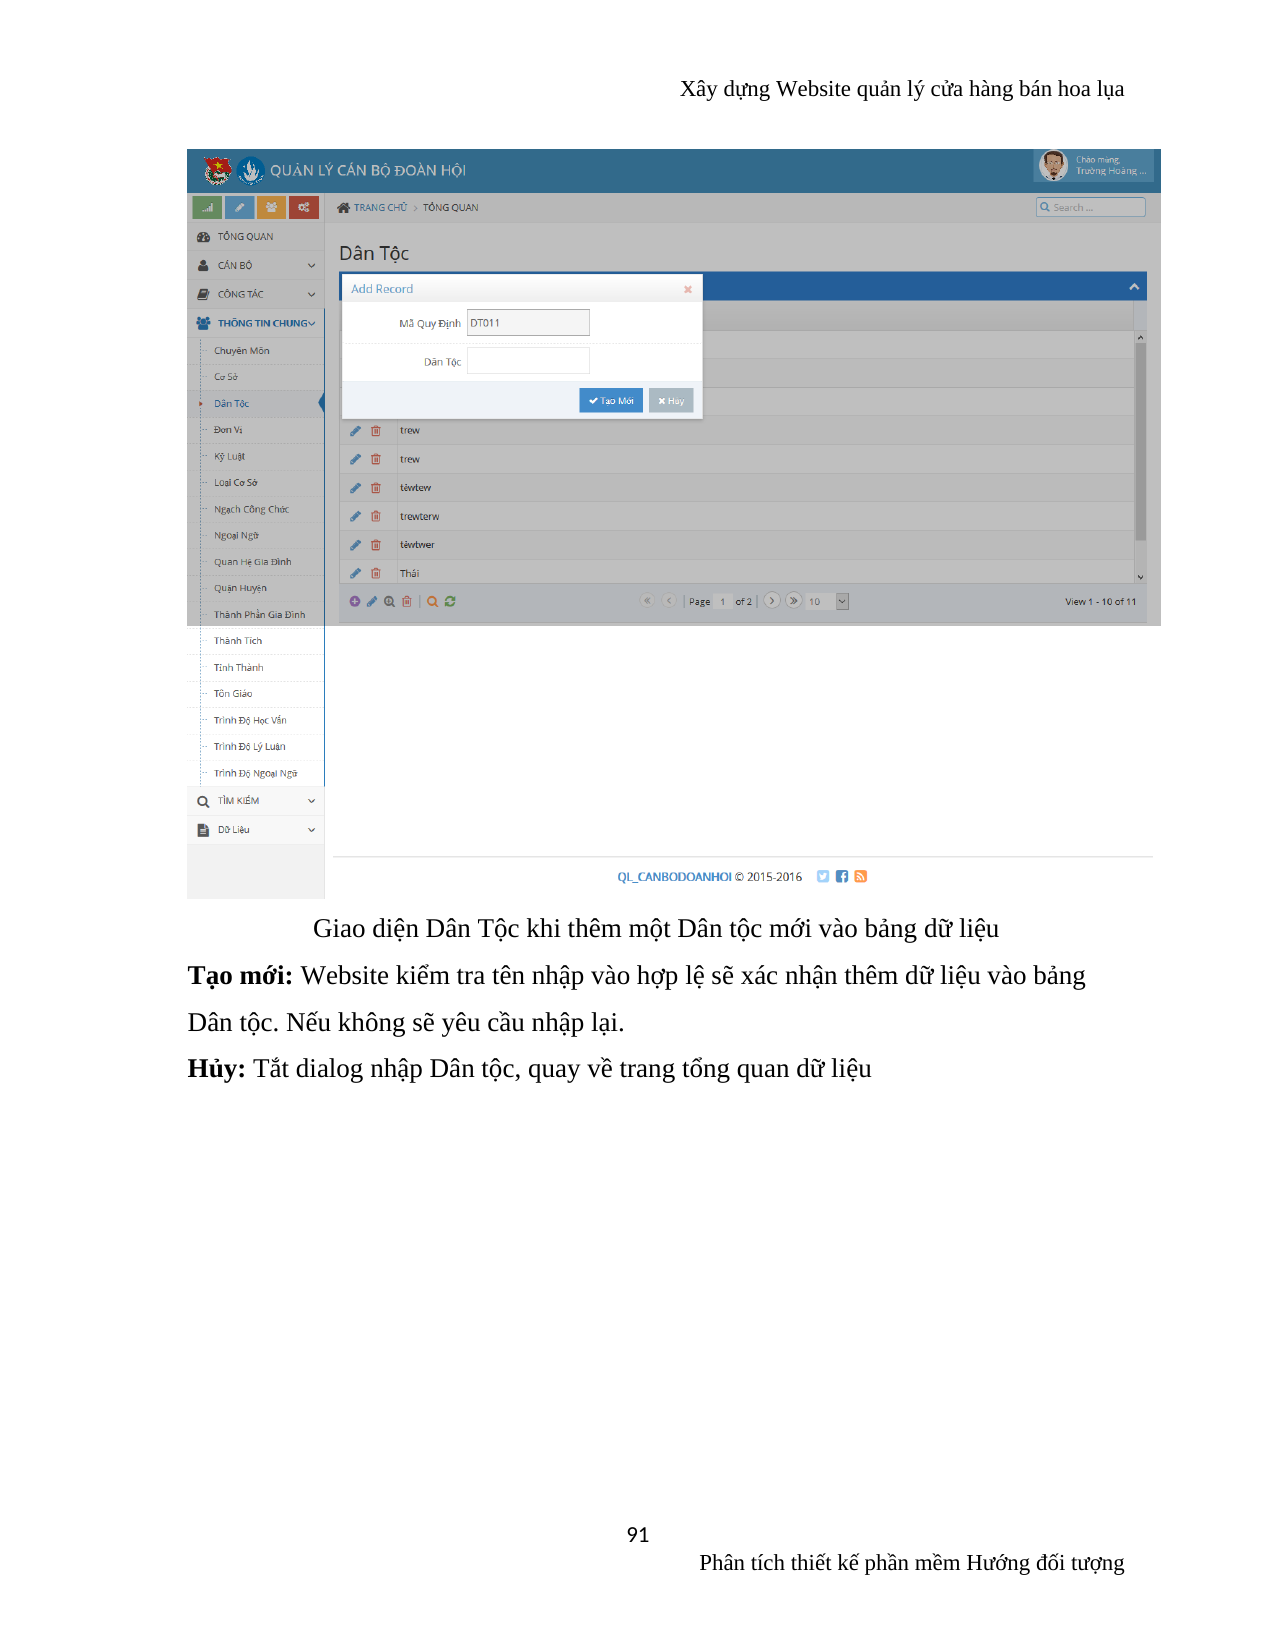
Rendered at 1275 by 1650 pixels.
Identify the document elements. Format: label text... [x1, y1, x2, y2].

list Tạo mới: Website kiểm tra tên nhập vào hợp lệ sẽ xác nhận thêm dữ liệu vào bảng Dân tộc. Nếu không sẽ yêu cầu nhập lại. [187, 959, 1125, 1037]
picture [187, 149, 1161, 899]
list Giao diện Dân Tộc khi thêm một Dân tộc mới vào bảng dữ liệu [187, 912, 1125, 944]
list Hủy: Tắt dialog nhập Dân tộc, quay về trang tổng quan dữ liệu [187, 1052, 1125, 1084]
